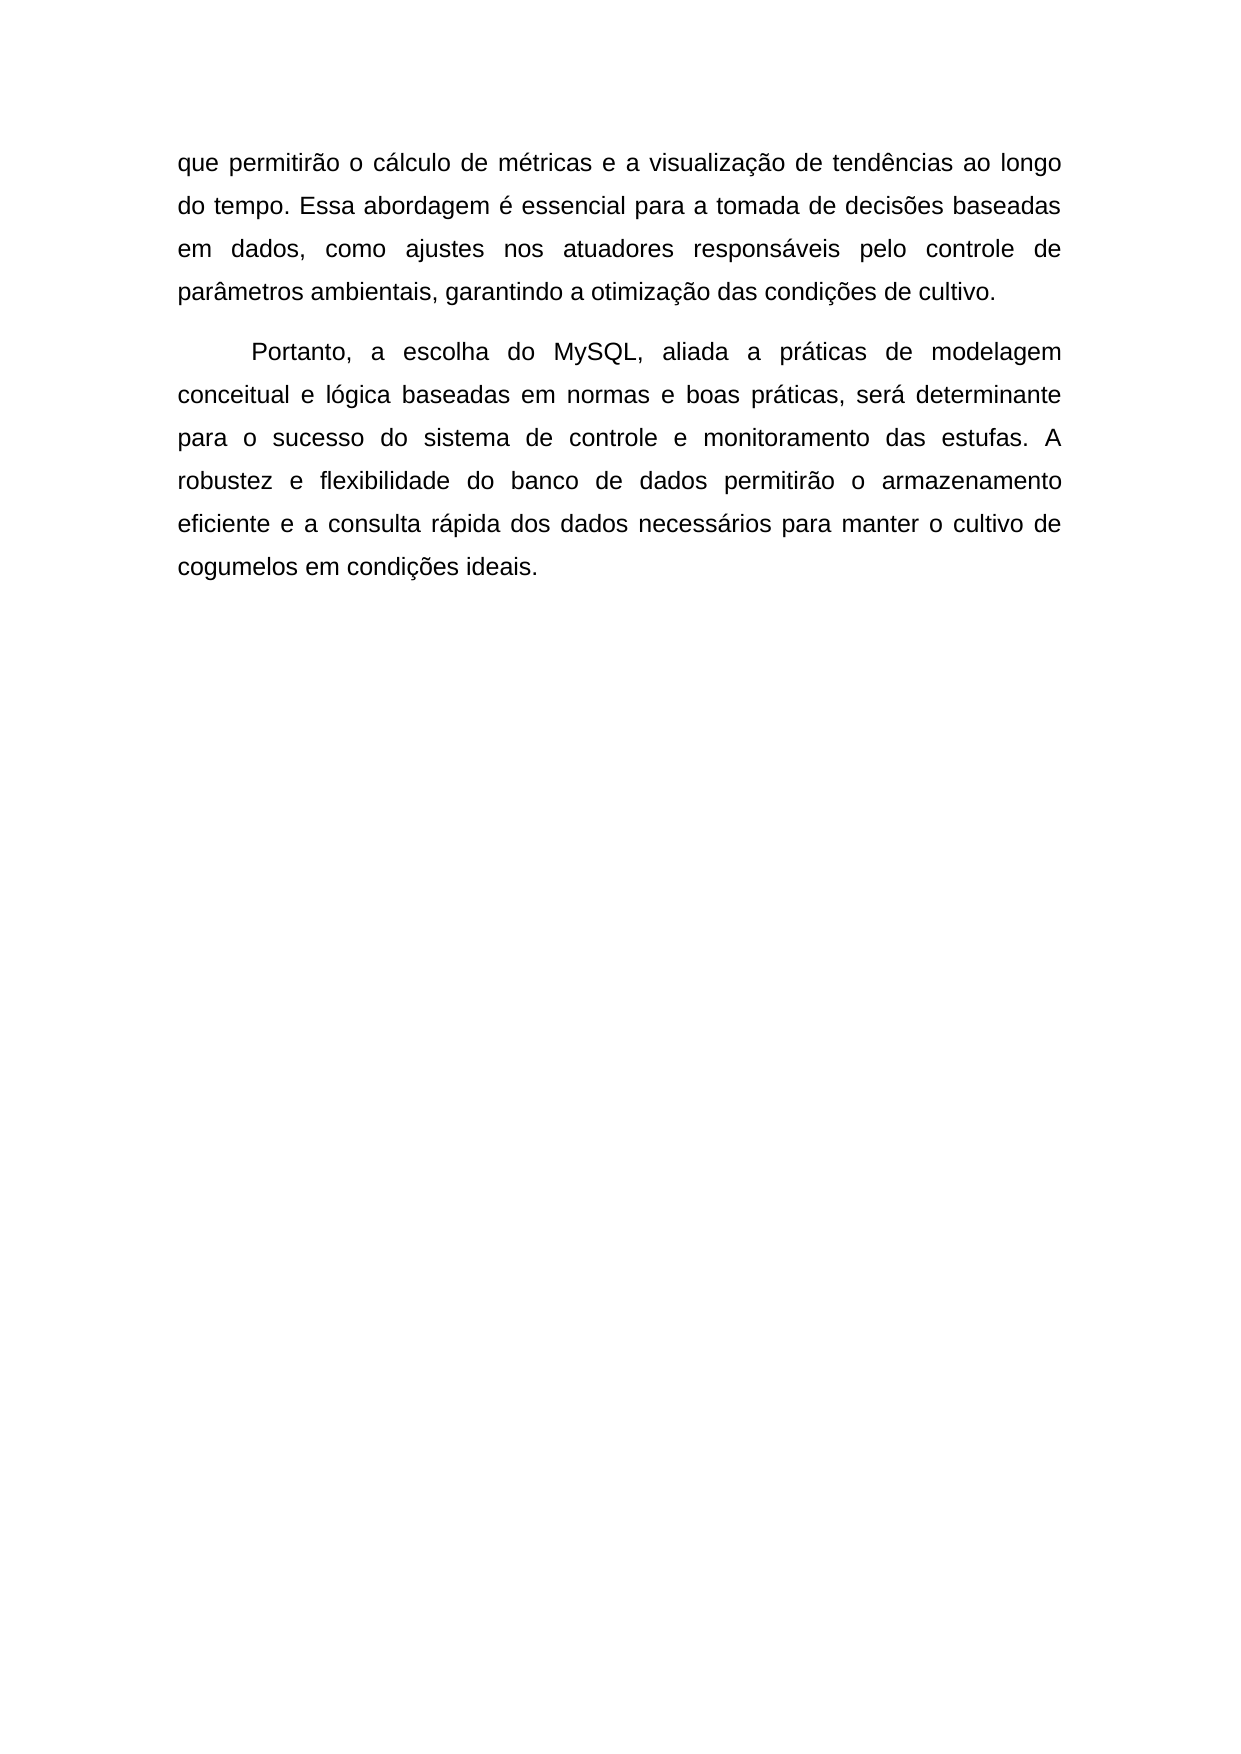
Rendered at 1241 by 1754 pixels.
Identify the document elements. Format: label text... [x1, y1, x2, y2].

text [177, 148, 1063, 306]
text Portanto, a escolha do MySQL, aliada a práticas de modelagem conceitual e lógica baseadas em normas e boas práticas, será determinante para o sucesso do sistema de controle e monitoramento das estufas. A robustez e flexibilidade do banco de dados permitirão o armazenamento eficiente e a consulta rápida dos dados necessários para manter o cultivo de cogumelos em condições ideais. [177, 337, 1063, 581]
